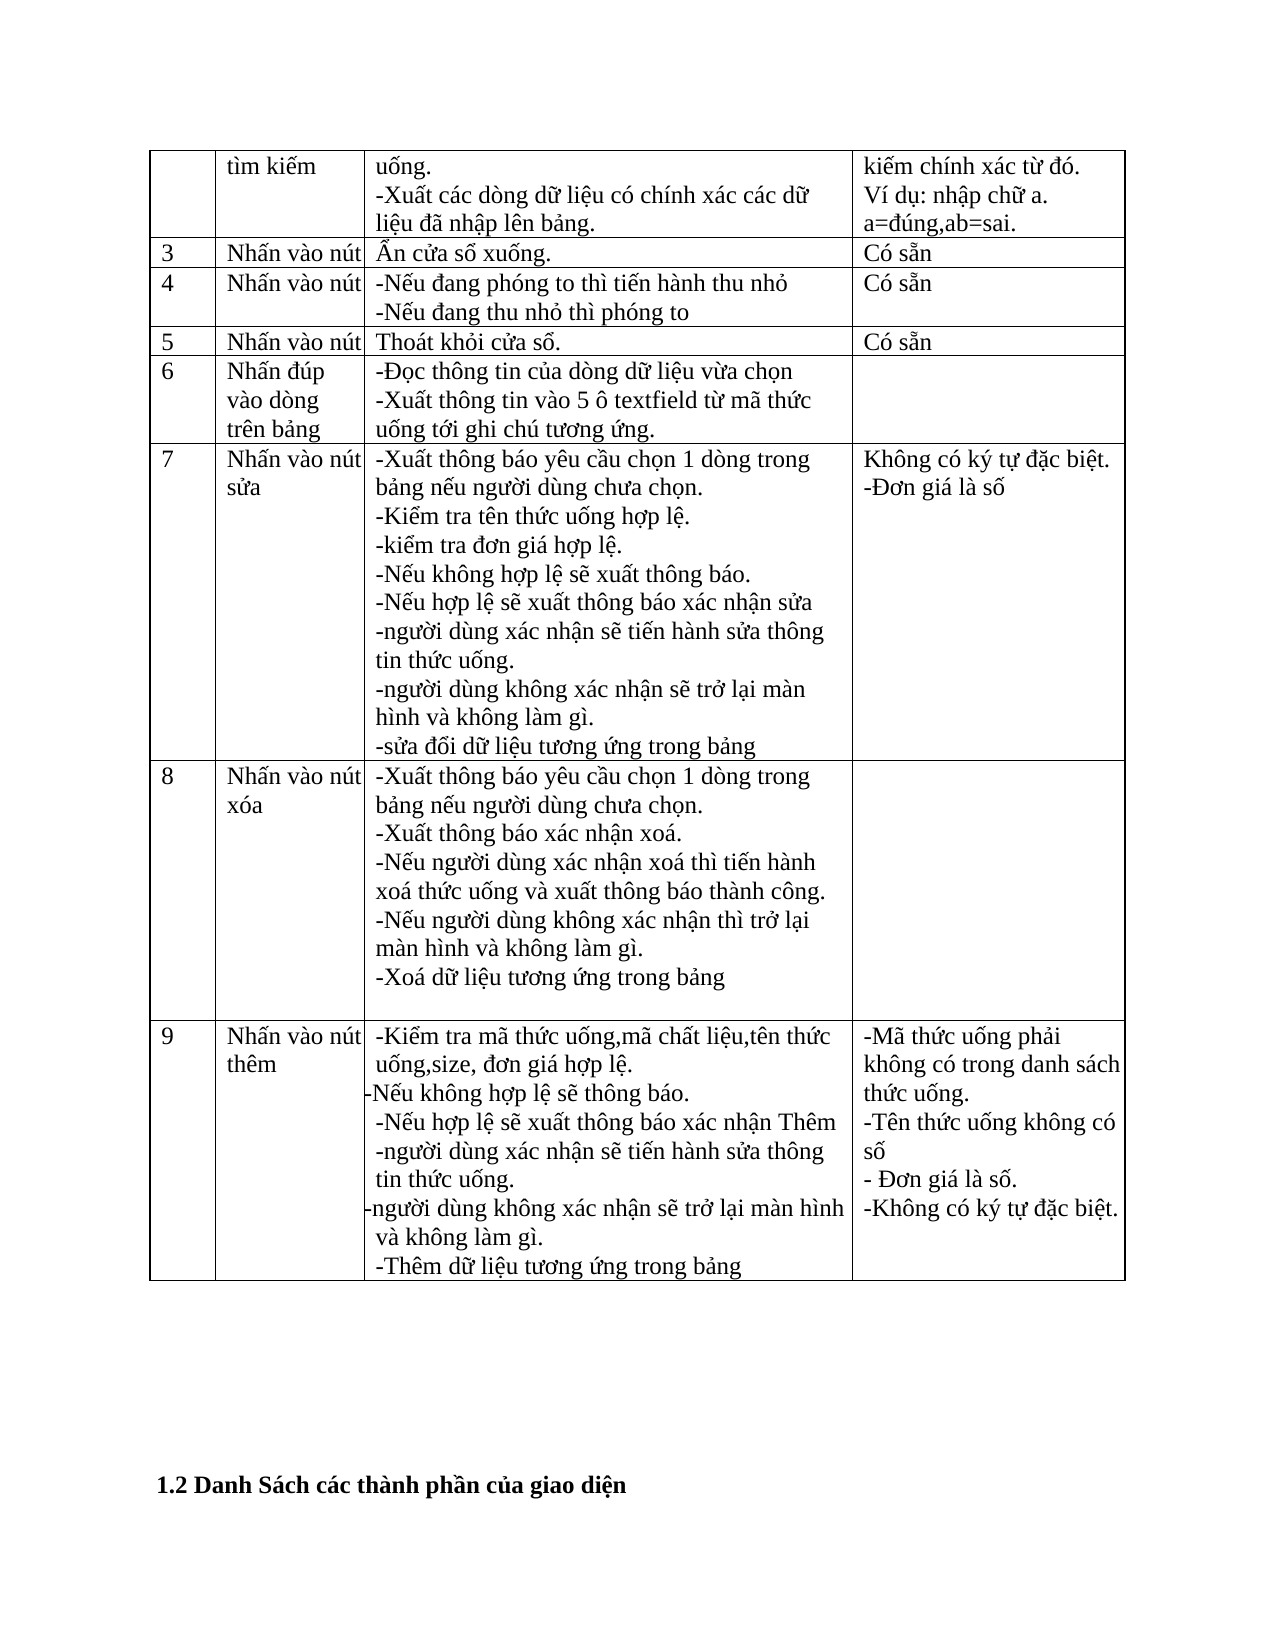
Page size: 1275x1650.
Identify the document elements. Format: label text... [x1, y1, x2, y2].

table_cell 5 [151, 327, 215, 355]
table_cell 4 [151, 268, 215, 326]
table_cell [853, 151, 1124, 237]
table_cell Nhấn vào nút sửa [216, 444, 364, 760]
text 1.2 Danh Sách các thành phần của giao diện [150, 1470, 1247, 1499]
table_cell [365, 151, 852, 237]
table_cell [853, 356, 1124, 443]
table_cell -Nếu đang phóng to thì tiến hành thu nhỏ -Nếu đang thu nhỏ thì phóng to [365, 268, 852, 326]
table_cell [216, 151, 364, 237]
table_cell Nhấn vào nút [216, 327, 364, 355]
table_cell 7 [151, 444, 215, 760]
table_cell -Mã thức uống phải không có trong danh sách thức uống. -Tên thức uống không có số - Đơn giá là số. -Không có ký tự đặc biệt. [853, 1021, 1124, 1279]
table_cell 9 [151, 1021, 215, 1279]
table_cell -Đọc thông tin của dòng dữ liệu vừa chọn -Xuất thông tin vào 5 ô textfield từ mã thức uống tới ghi chú tương ứng. [365, 356, 852, 443]
table_cell Nhấn vào nút thêm [216, 1021, 364, 1279]
table_cell Nhấn vào nút xóa [216, 761, 364, 1020]
table_cell -Xuất thông báo yêu cầu chọn 1 dòng trong bảng nếu người dùng chưa chọn. -Kiểm tra tên thức uống hợp lệ. -kiểm tra đơn giá hợp lệ. -Nếu không hợp lệ sẽ xuất thông báo. -Nếu hợp lệ sẽ xuất thông báo xác nhận sửa -người dùng xác nhận sẽ tiến hành sửa thông tin thức uống. -người dùng không xác nhận sẽ trở lại màn hình và không làm gì. -sửa đổi dữ liệu tương ứng trong bảng [365, 444, 852, 760]
table_cell -Kiểm tra mã thức uống,mã chất liệu,tên thức uống,size, đơn giá hợp lệ. -Nếu không hợp lệ sẽ thông báo. -Nếu hợp lệ sẽ xuất thông báo xác nhận Thêm -người dùng xác nhận sẽ tiến hành sửa thông tin thức uống. -người dùng không xác nhận sẽ trở lại màn hình và không làm gì. -Thêm dữ liệu tương ứng trong bảng [365, 1021, 852, 1279]
table_cell Thoát khỏi cửa sổ. [365, 327, 852, 355]
table_cell Nhấn đúp vào dòng trên bảng [216, 356, 364, 443]
table_cell 8 [151, 761, 215, 1020]
table_cell Không có ký tự đặc biệt. -Đơn giá là số [853, 444, 1124, 760]
table_cell [853, 761, 1124, 1020]
table_cell Có sẵn [853, 238, 1124, 267]
table_cell Có sẵn [853, 268, 1124, 326]
table_cell -Xuất thông báo yêu cầu chọn 1 dòng trong bảng nếu người dùng chưa chọn. -Xuất thông báo xác nhận xoá. -Nếu người dùng xác nhận xoá thì tiến hành xoá thức uống và xuất thông báo thành công. -Nếu người dùng không xác nhận thì trở lại màn hình và không làm gì. -Xoá dữ liệu tương ứng trong bảng [365, 761, 852, 1020]
table_cell 6 [151, 356, 215, 443]
table_cell Nhấn vào nút [216, 268, 364, 326]
table_cell 3 [151, 238, 215, 267]
table_cell 2 [151, 151, 215, 237]
table_cell Ẩn cửa sổ xuống. [365, 238, 852, 267]
table_cell Có sẵn [853, 327, 1124, 355]
table_cell Nhấn vào nút [216, 238, 364, 267]
